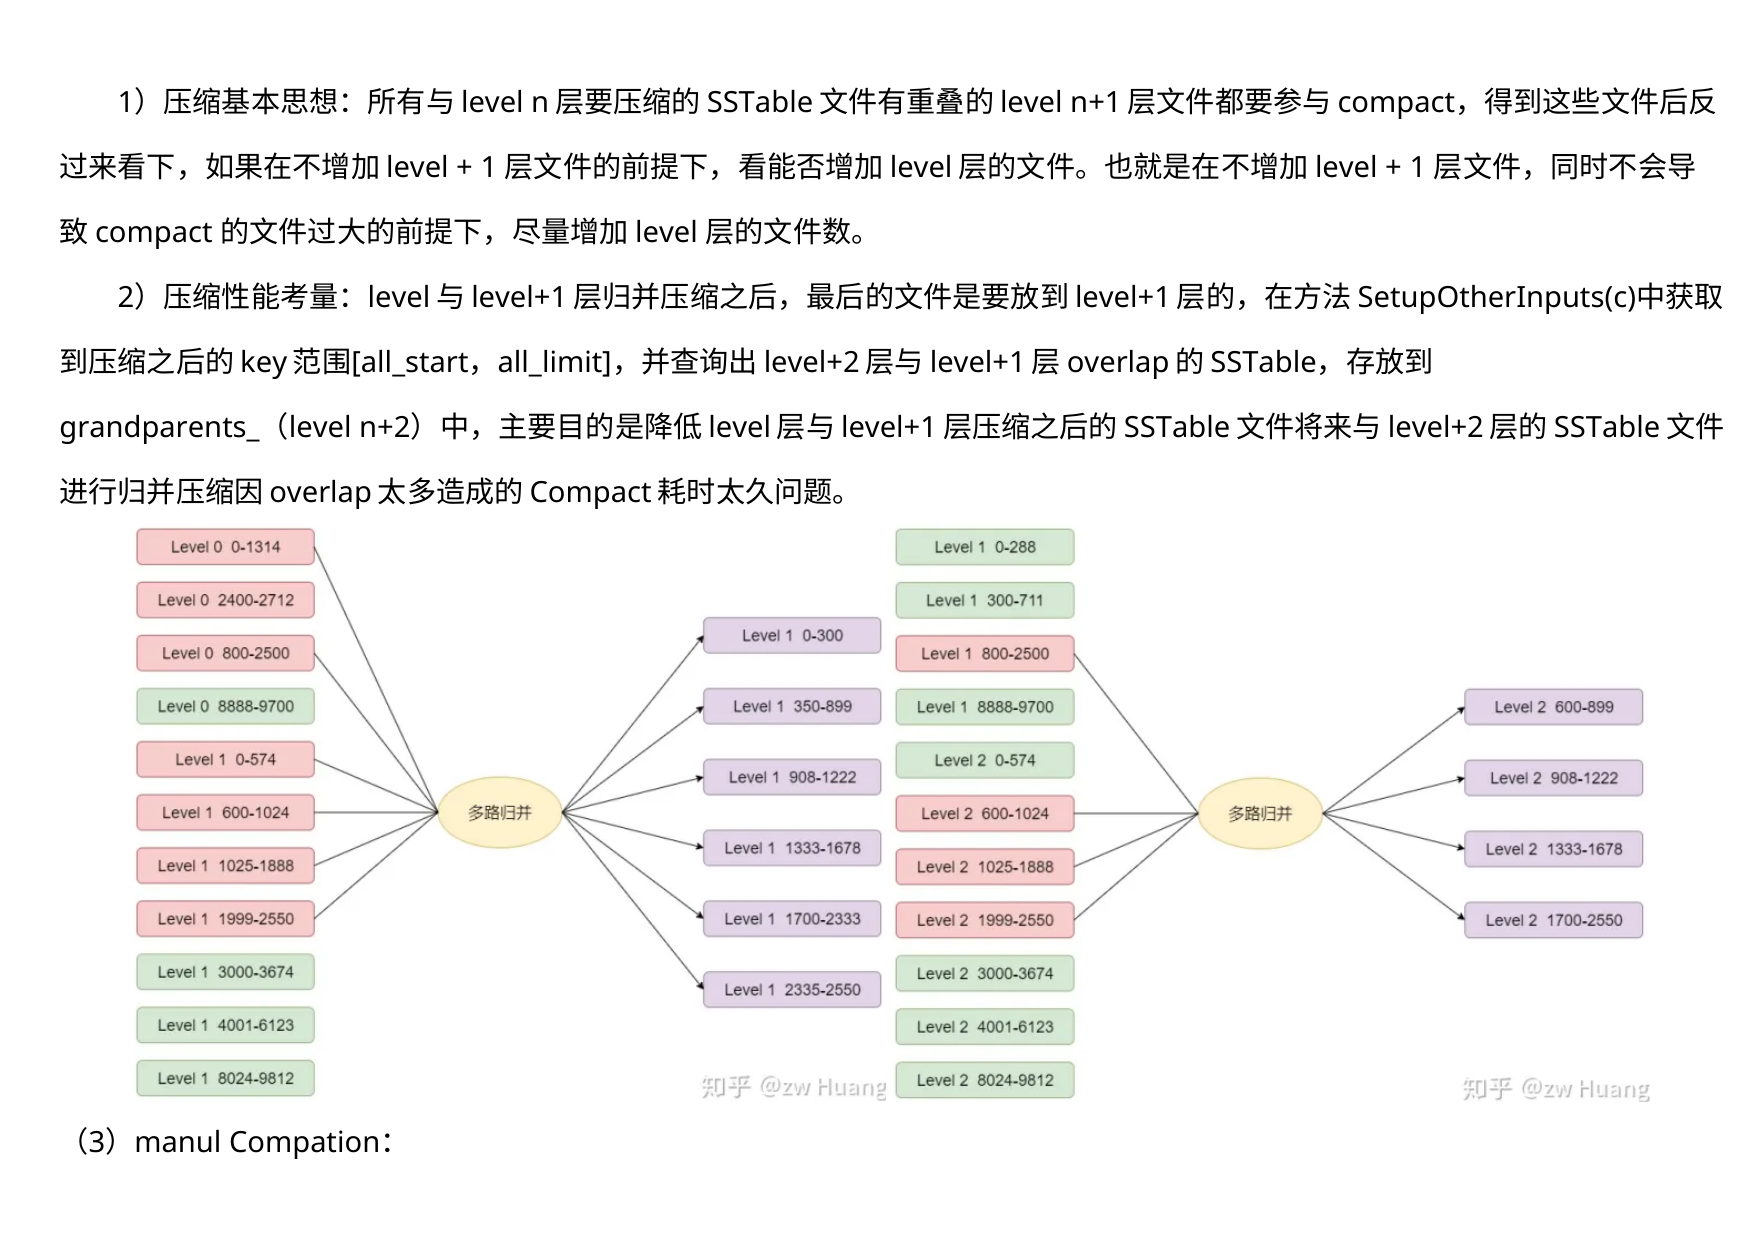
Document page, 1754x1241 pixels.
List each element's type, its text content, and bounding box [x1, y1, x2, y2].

picture [890, 522, 1650, 1102]
text 1）压缩基本思想：所有与level n层要压缩的SSTable文件有重叠的level n+1层文件都要参与compact，得到这些文件后反过来看下，如果在不增加level + 1 层文件的前提下，看能否增加level层的文件。也就是在不增加 level + 1 层文件，同时不会导致 compact 的文件过大的前提下，尽量增加 level 层的文件数。 [59, 68, 1724, 263]
text 2）压缩性能考量：level与level+1层归并压缩之后，最后的文件是要放到level+1层的，在方法SetupOtherInputs(c)中获取到压缩之后的key范围[all_start，all_limit]，并查询出level+2层与level+1层overlap的SSTable，存放到grandparents_（level n+2）中，主要目的是降低level层与level+1层压缩之后的SSTable文件将来与level+2层的SSTable文件进行归并压缩因overlap太多造成的Compact耗时太久问题。 [59, 263, 1724, 523]
picture [133, 526, 886, 1102]
list manul Compation： [59, 1108, 1724, 1173]
